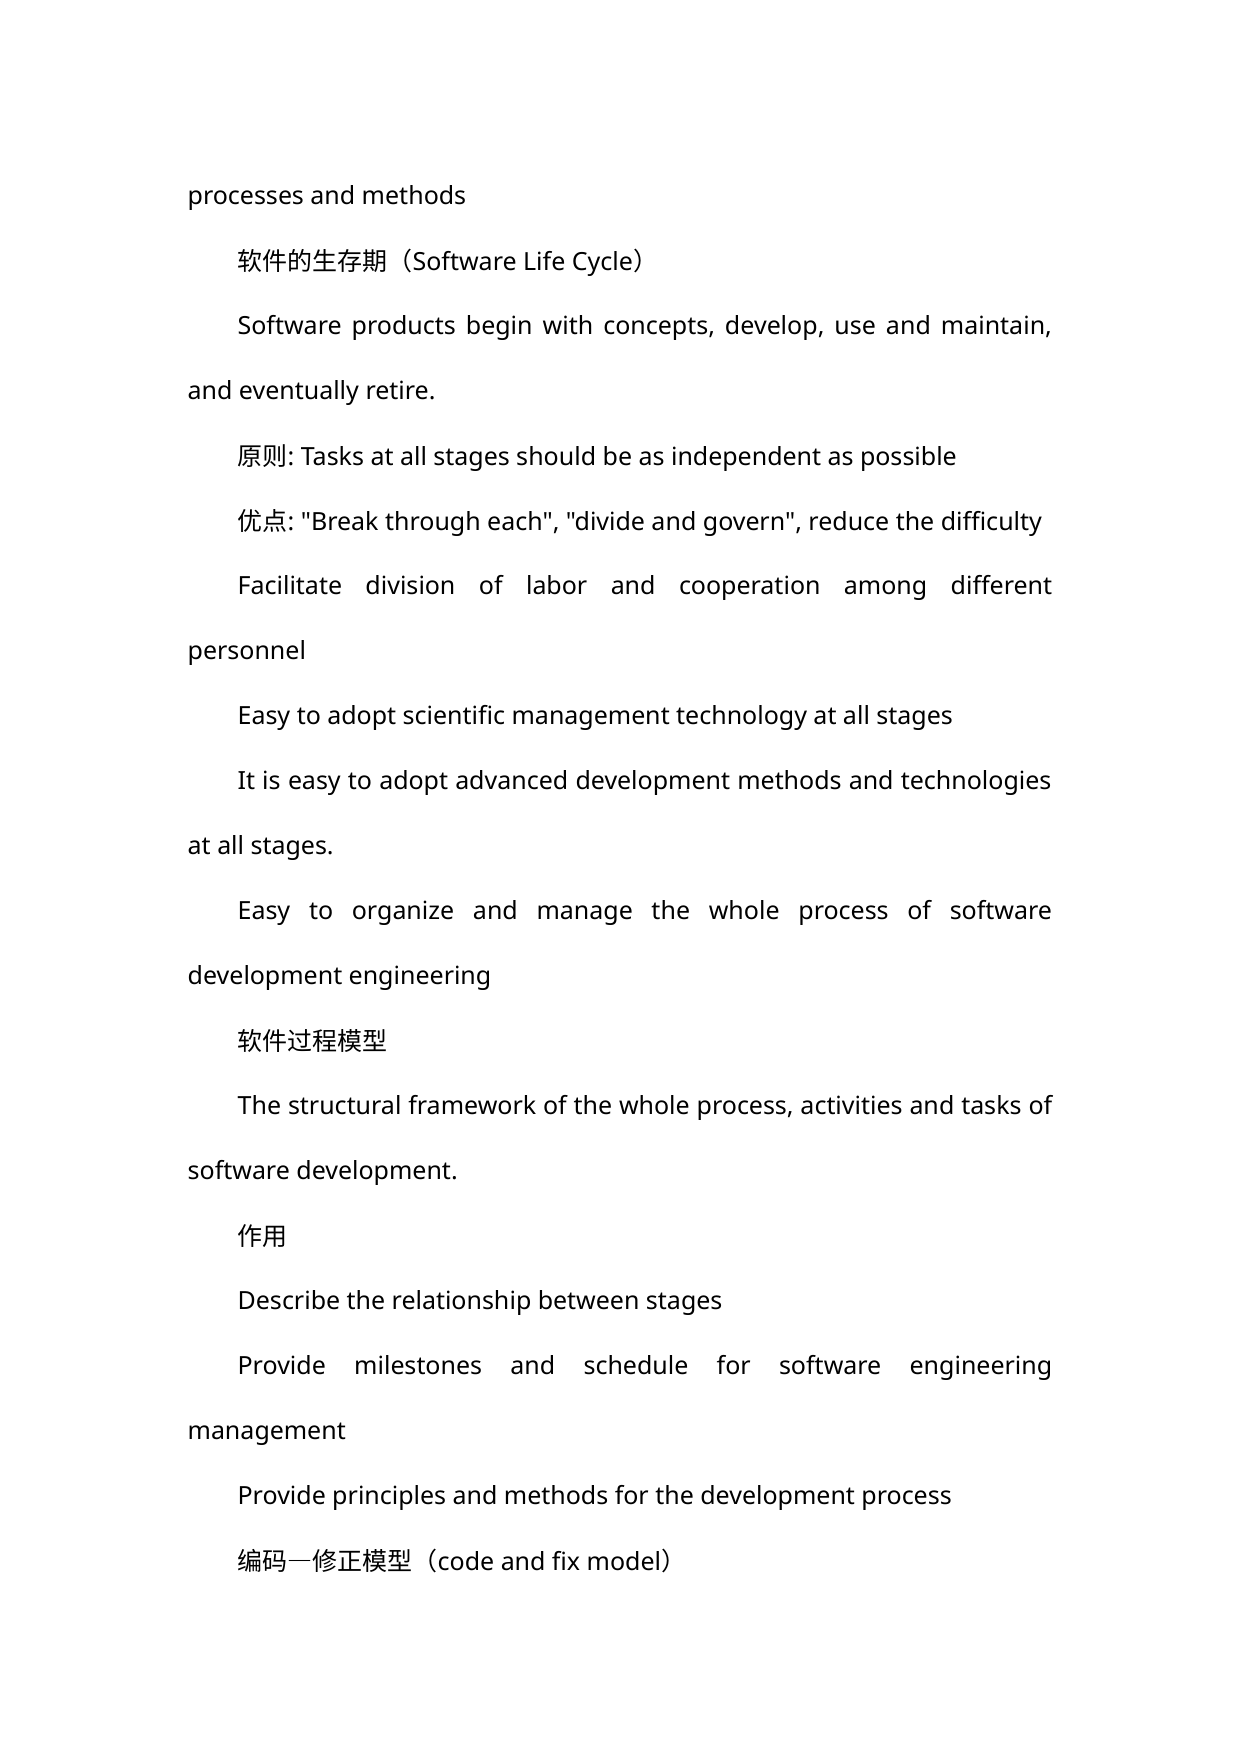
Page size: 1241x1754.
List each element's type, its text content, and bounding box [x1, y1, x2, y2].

text 软件过程模型 [187, 1007, 1053, 1072]
text 作用 [187, 1202, 1053, 1267]
text Provide milestones and schedule for software engineering management [187, 1332, 1053, 1462]
text 原则: Tasks at all stages should be as independent as possible [187, 422, 1053, 487]
text 编码—修正模型（code and fix model） [187, 1527, 1053, 1592]
text 优点: "Break through each", "divide and govern", reduce the difficulty [187, 487, 1053, 552]
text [187, 162, 1053, 227]
text Easy to organize and manage the whole process of software development engineering [187, 877, 1053, 1007]
text 软件的生存期（Software Life Cycle） [187, 227, 1053, 292]
text Software products begin with concepts, develop, use and maintain, and eventually retire. [187, 292, 1053, 422]
text The structural framework of the whole process, activities and tasks of software development. [187, 1072, 1053, 1202]
text Describe the relationship between stages [187, 1267, 1053, 1332]
text Provide principles and methods for the development process [187, 1462, 1053, 1527]
text Easy to adopt scientific management technology at all stages [187, 682, 1053, 747]
text It is easy to adopt advanced development methods and technologies at all stages. [187, 747, 1053, 877]
text Facilitate division of labor and cooperation among different personnel [187, 552, 1053, 682]
